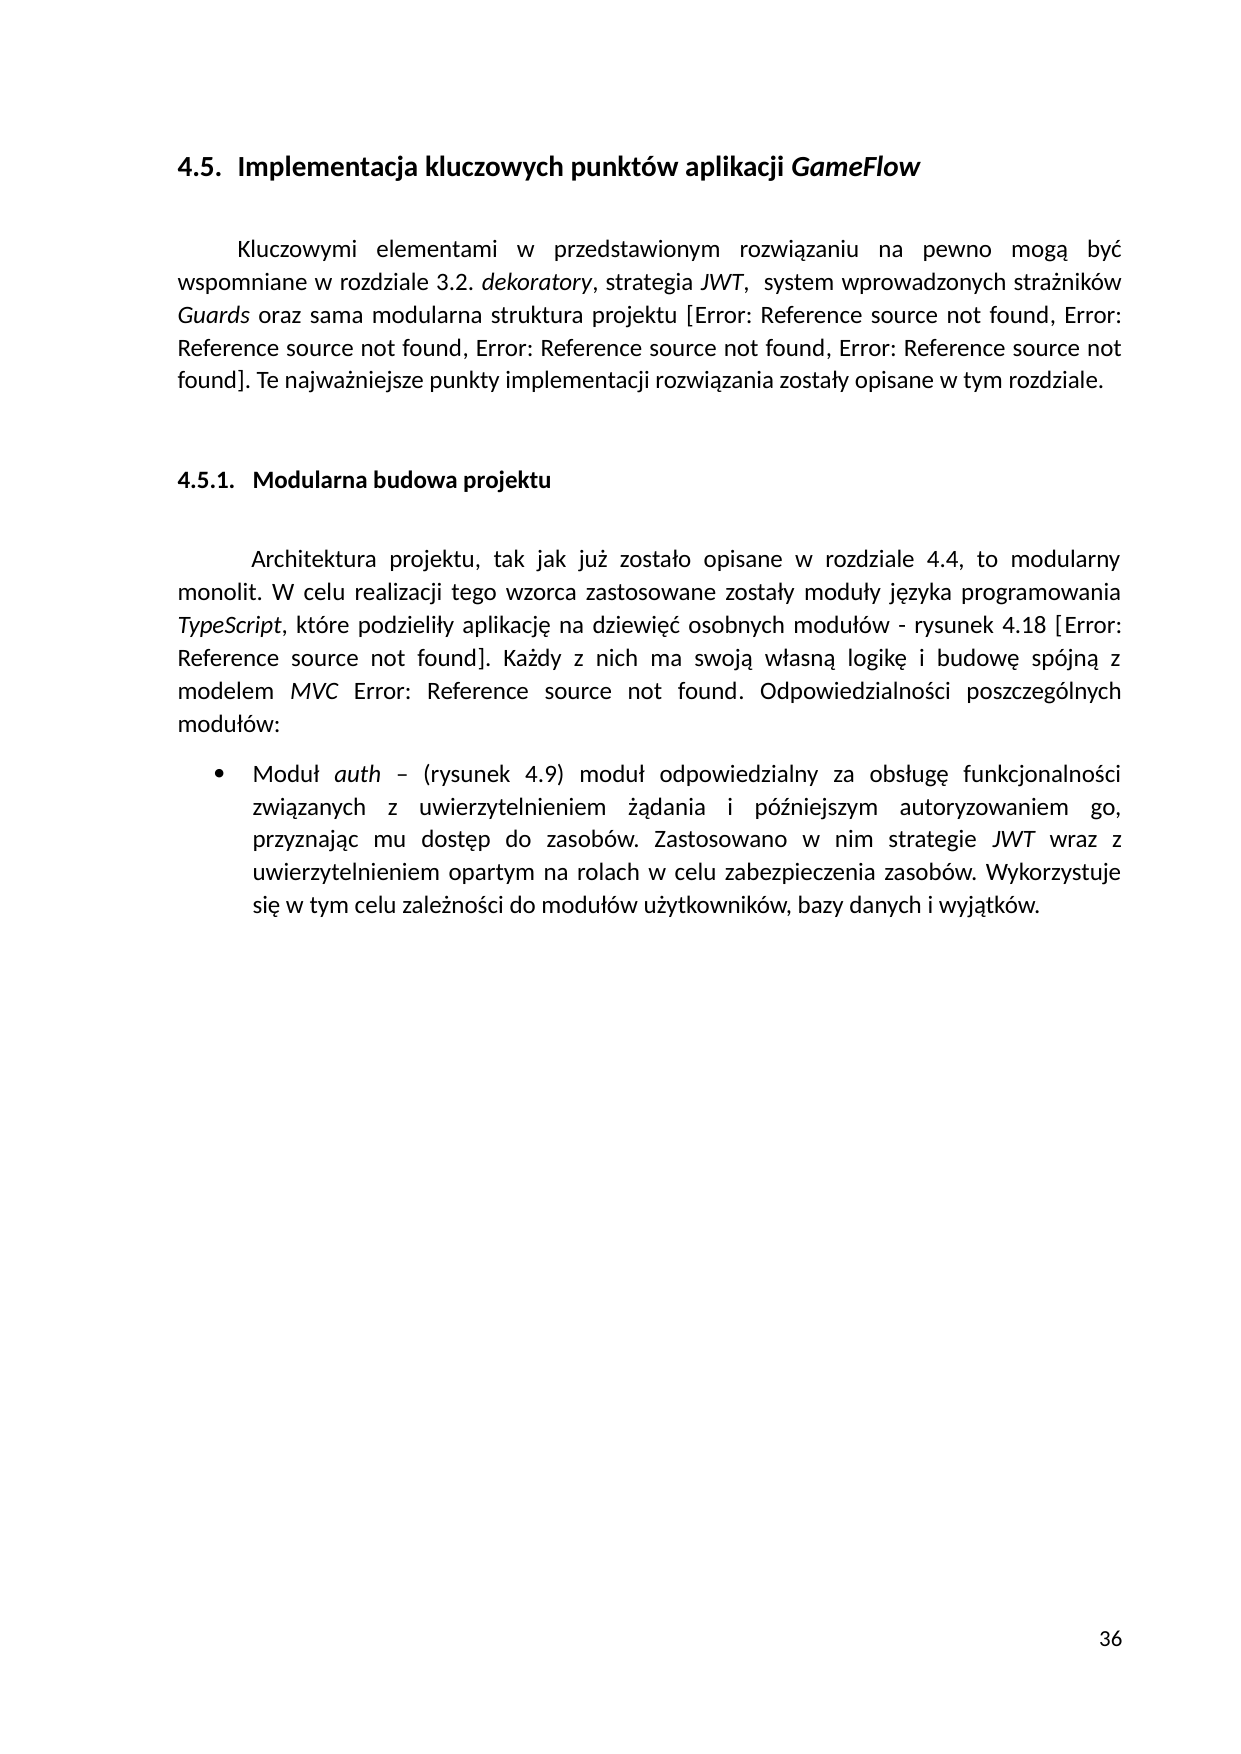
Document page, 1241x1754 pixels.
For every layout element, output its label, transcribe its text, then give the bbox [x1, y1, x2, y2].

subtitle Implementacja kluczowych punktów aplikacji GameFlow [177, 148, 1122, 183]
list Moduł auth – (rysunek 4.9) moduł odpowiedzialny za obsługę funkcjonalności związanych z uwierzytelnieniem żądania i późniejszym autoryzowaniem go, przyznając mu dostęp do zasobów. Zastosowano w nim strategie JWT wraz z uwierzytelnieniem opartym na rolach w celu zabezpieczenia zasobów. Wykorzystuje się w tym celu zależności do modułów użytkowników, bazy danych i wyjątków. [215, 758, 1122, 920]
subtitle Modularna budowa projektu [177, 464, 1122, 494]
